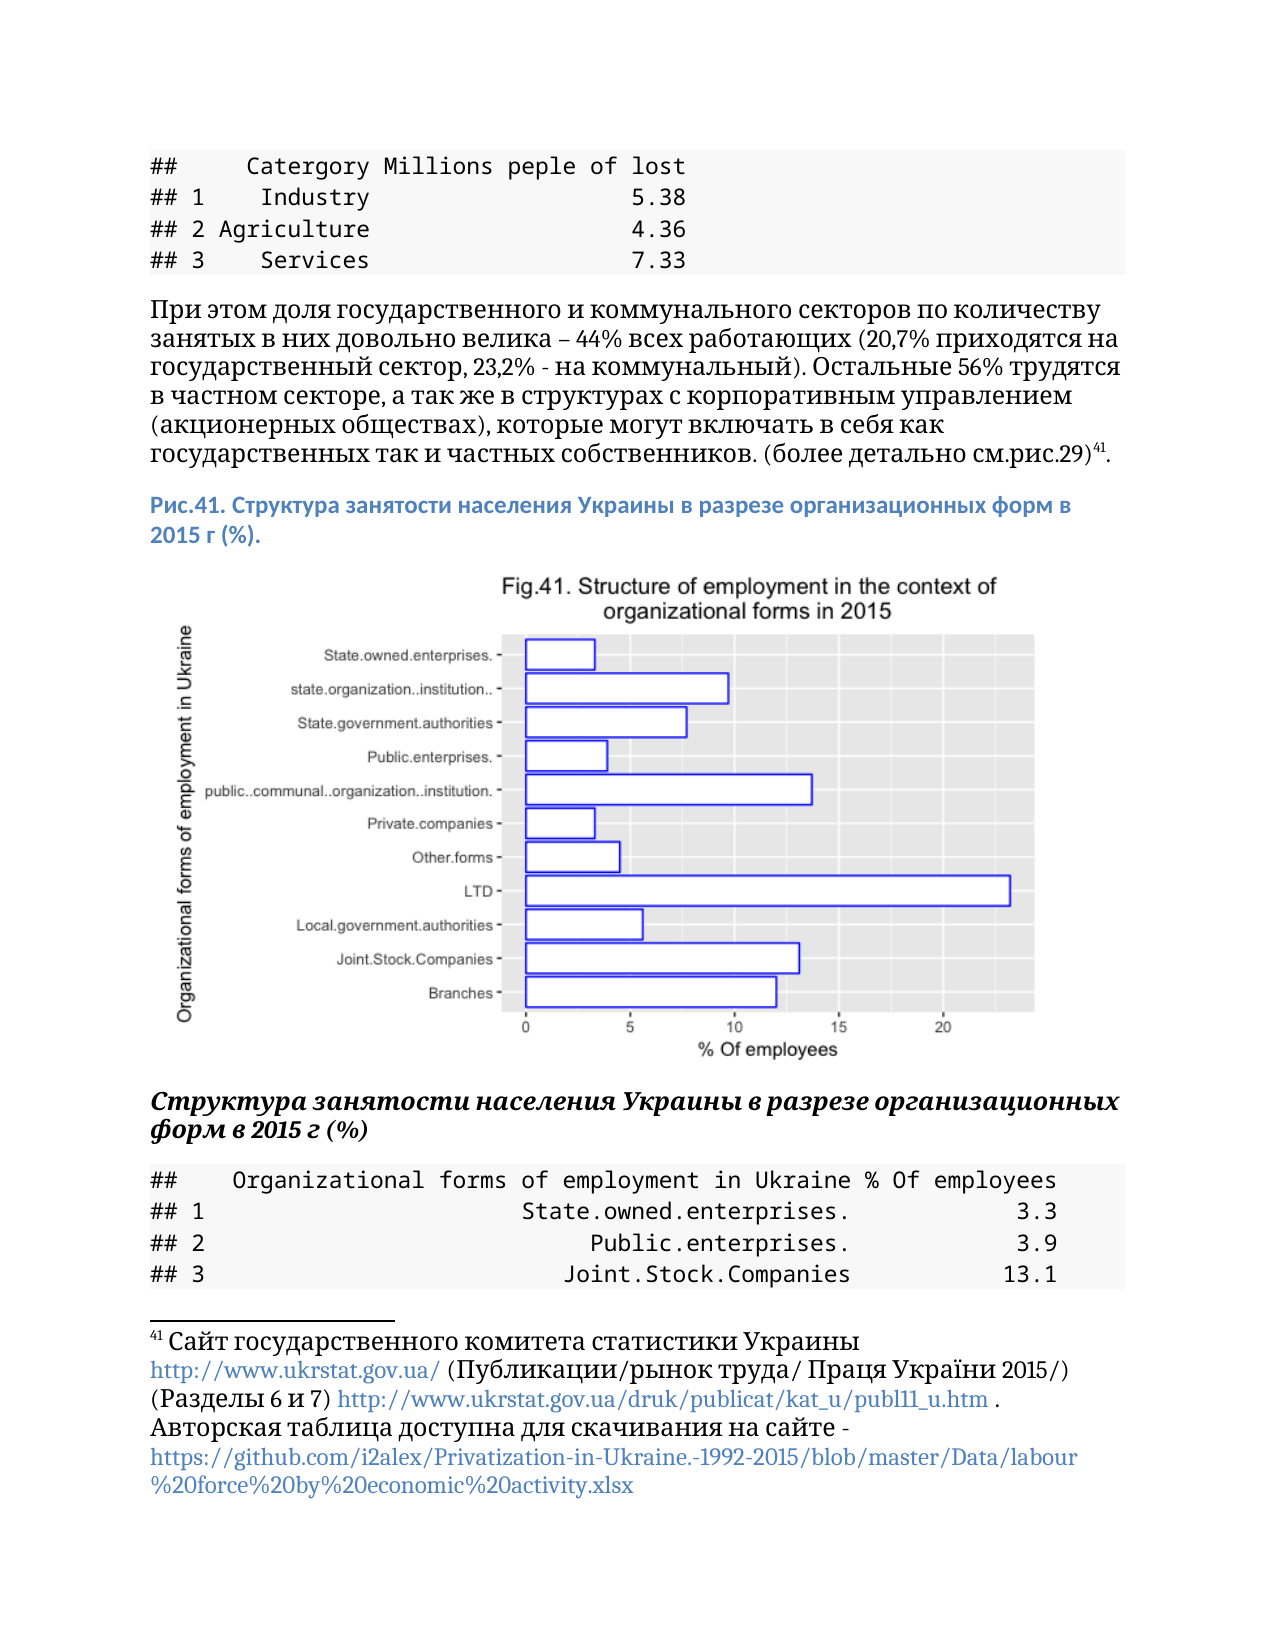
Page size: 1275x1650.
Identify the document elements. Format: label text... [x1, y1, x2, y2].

text При этом доля государственного и коммунального секторов по количеству занятых в них довольно велика – 44% всех работающих (20,7% приходятся на государственный сектор, 23,2% - на коммунальный). Остальные 56% трудятся в частном секторе, а так же в структурах с корпоративным управлением (акционерных обществах), которые могут включать в себя как государственных так и частных собственников. (более детально см.рис.29). [150, 296, 1125, 468]
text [150, 1164, 1125, 1289]
text ## Catergory Millions peple of lost ## 1 Industry 5.38 ## 2 Agriculture 4.36 ## 3 Services 7.33 [150, 150, 1125, 275]
text Структура занятости населения Украины в разрезе организационных форм в 2015 г (%) [150, 1088, 1125, 1145]
subtitle Рис.41. Структура занятости населения Украины в разрезе организационных форм в 2015 г (%). [150, 489, 1125, 550]
picture [168, 568, 1044, 1069]
